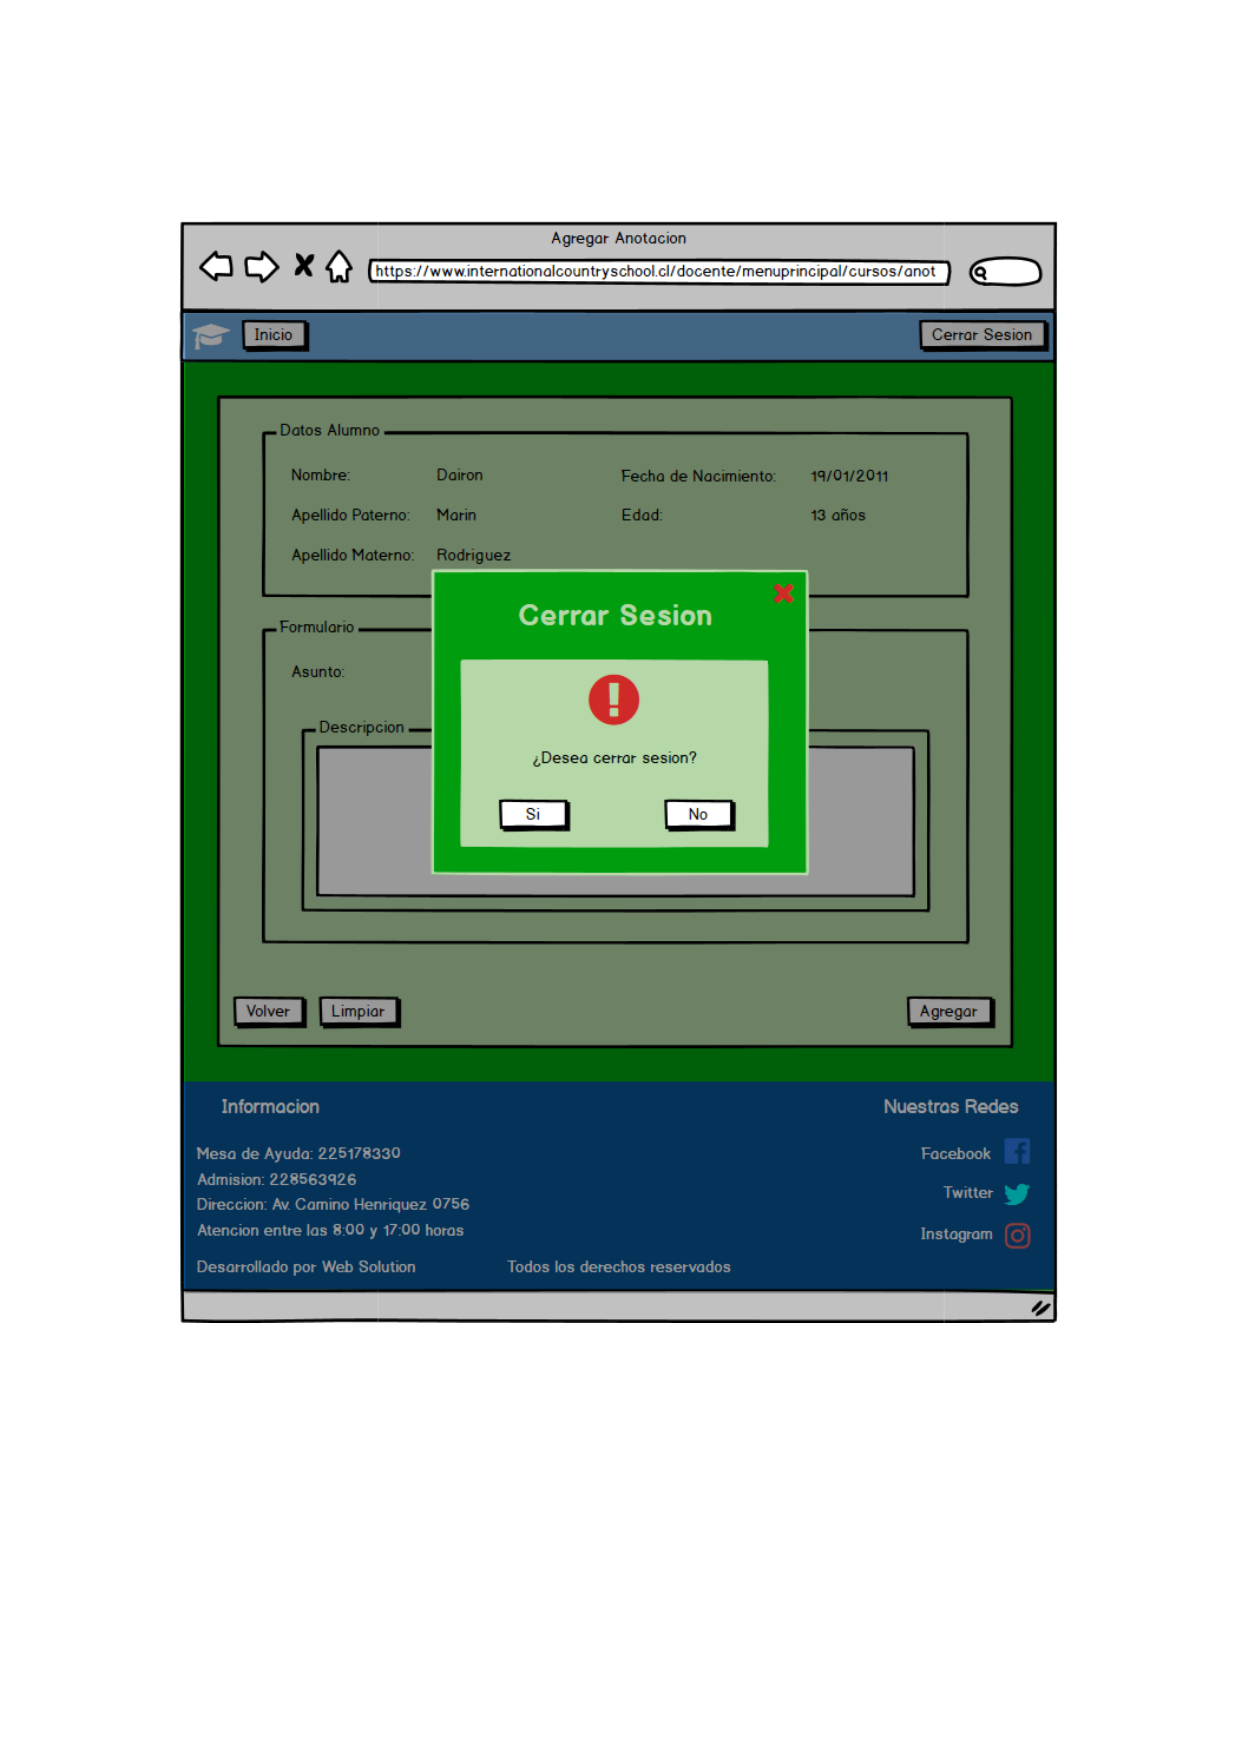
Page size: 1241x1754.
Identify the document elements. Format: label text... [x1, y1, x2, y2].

list Menú Administrador - Anotaciones - Agregar - Cerrar Sesión [215, 203, 1063, 238]
picture [177, 331, 1058, 1431]
